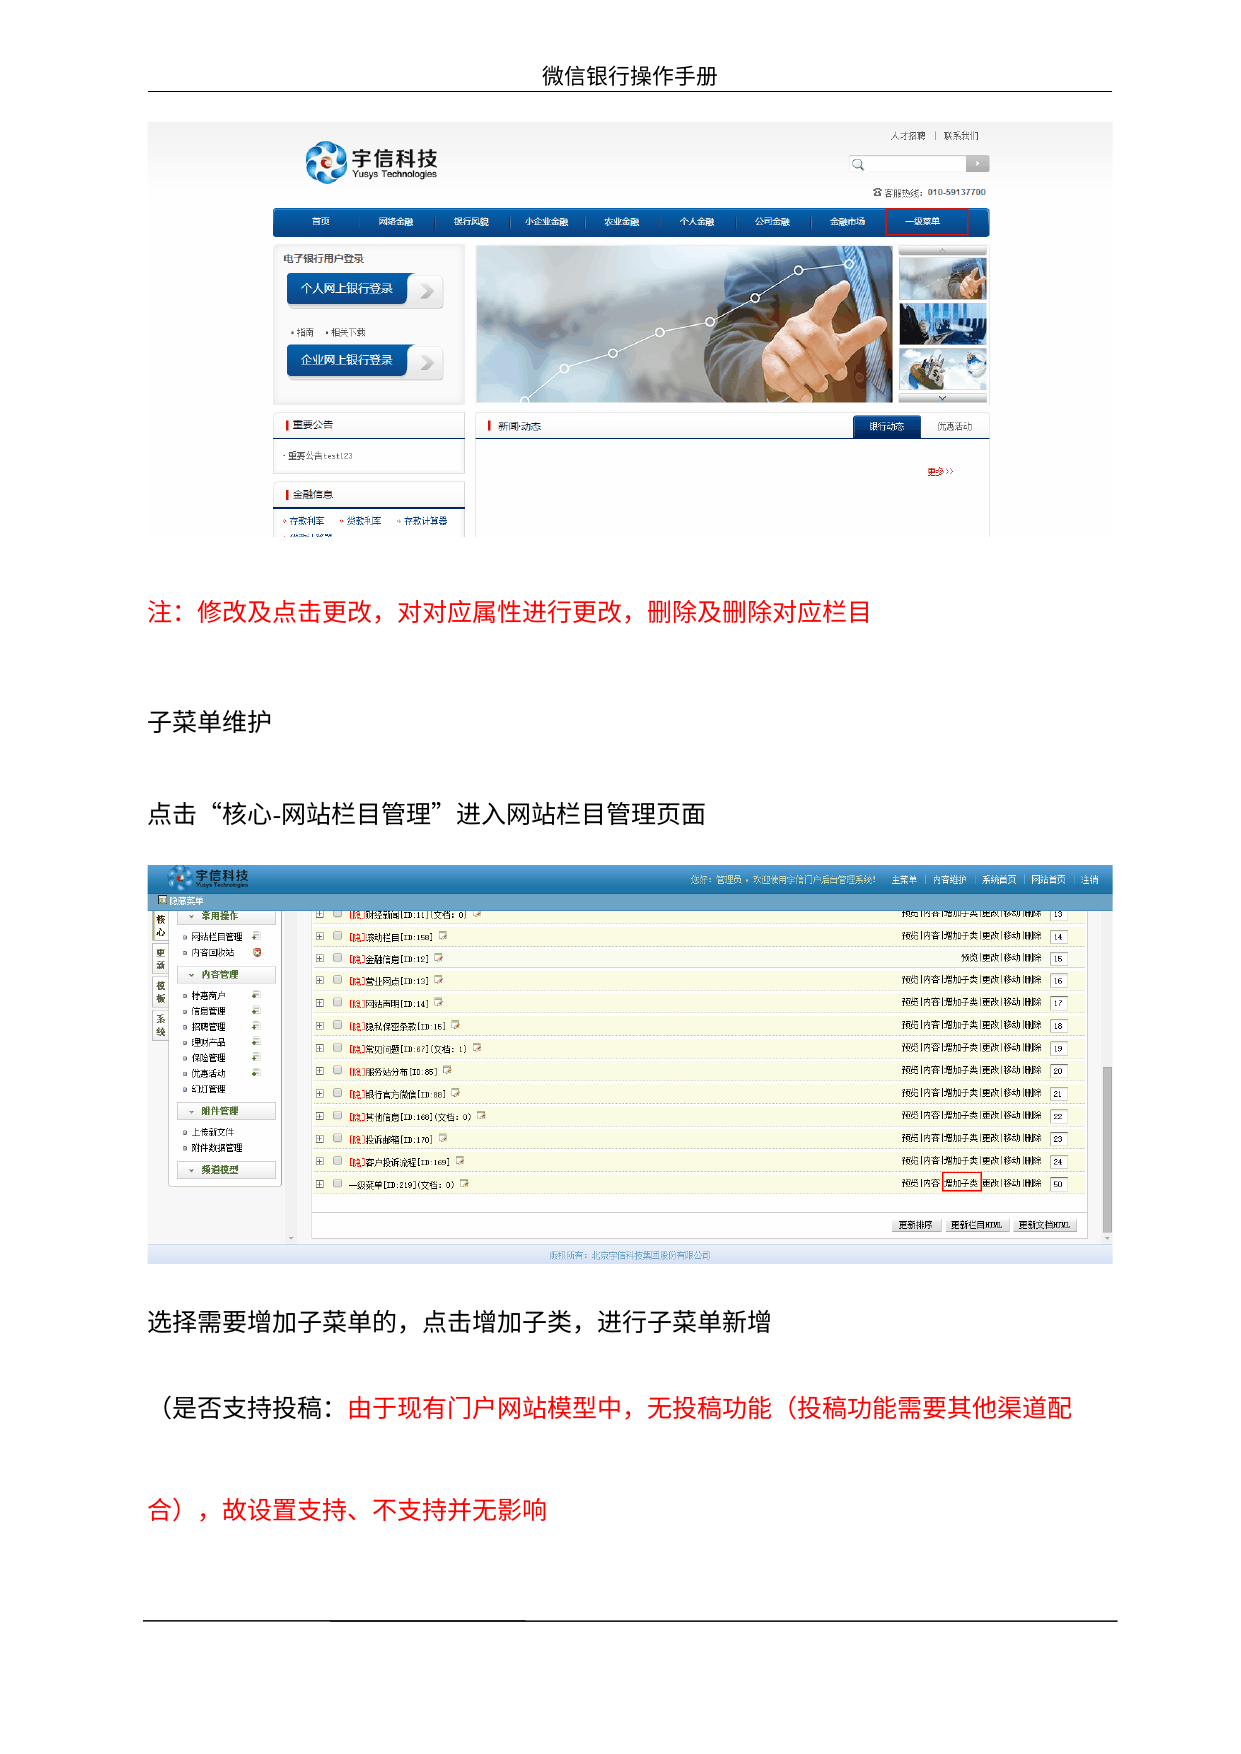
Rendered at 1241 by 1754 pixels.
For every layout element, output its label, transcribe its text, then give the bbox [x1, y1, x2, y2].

text （是否支持投稿：由于现有门户网站模型中，无投稿功能（投稿功能需要其他渠道配合），故设置支持、不支持并无影响 [148, 1373, 1112, 1543]
subtitle 子菜单维护 [148, 688, 1112, 756]
text 点击“核心-网站栏目管理”进入网站栏目管理页面 [148, 779, 1112, 847]
text 注：修改及点击更改，对对应属性进行更改，删除及删除对应栏目 [148, 577, 1112, 645]
picture [147, 865, 1113, 1264]
picture [147, 121, 1113, 537]
text 选择需要增加子菜单的，点击增加子类，进行子菜单新增 [148, 1287, 1112, 1355]
